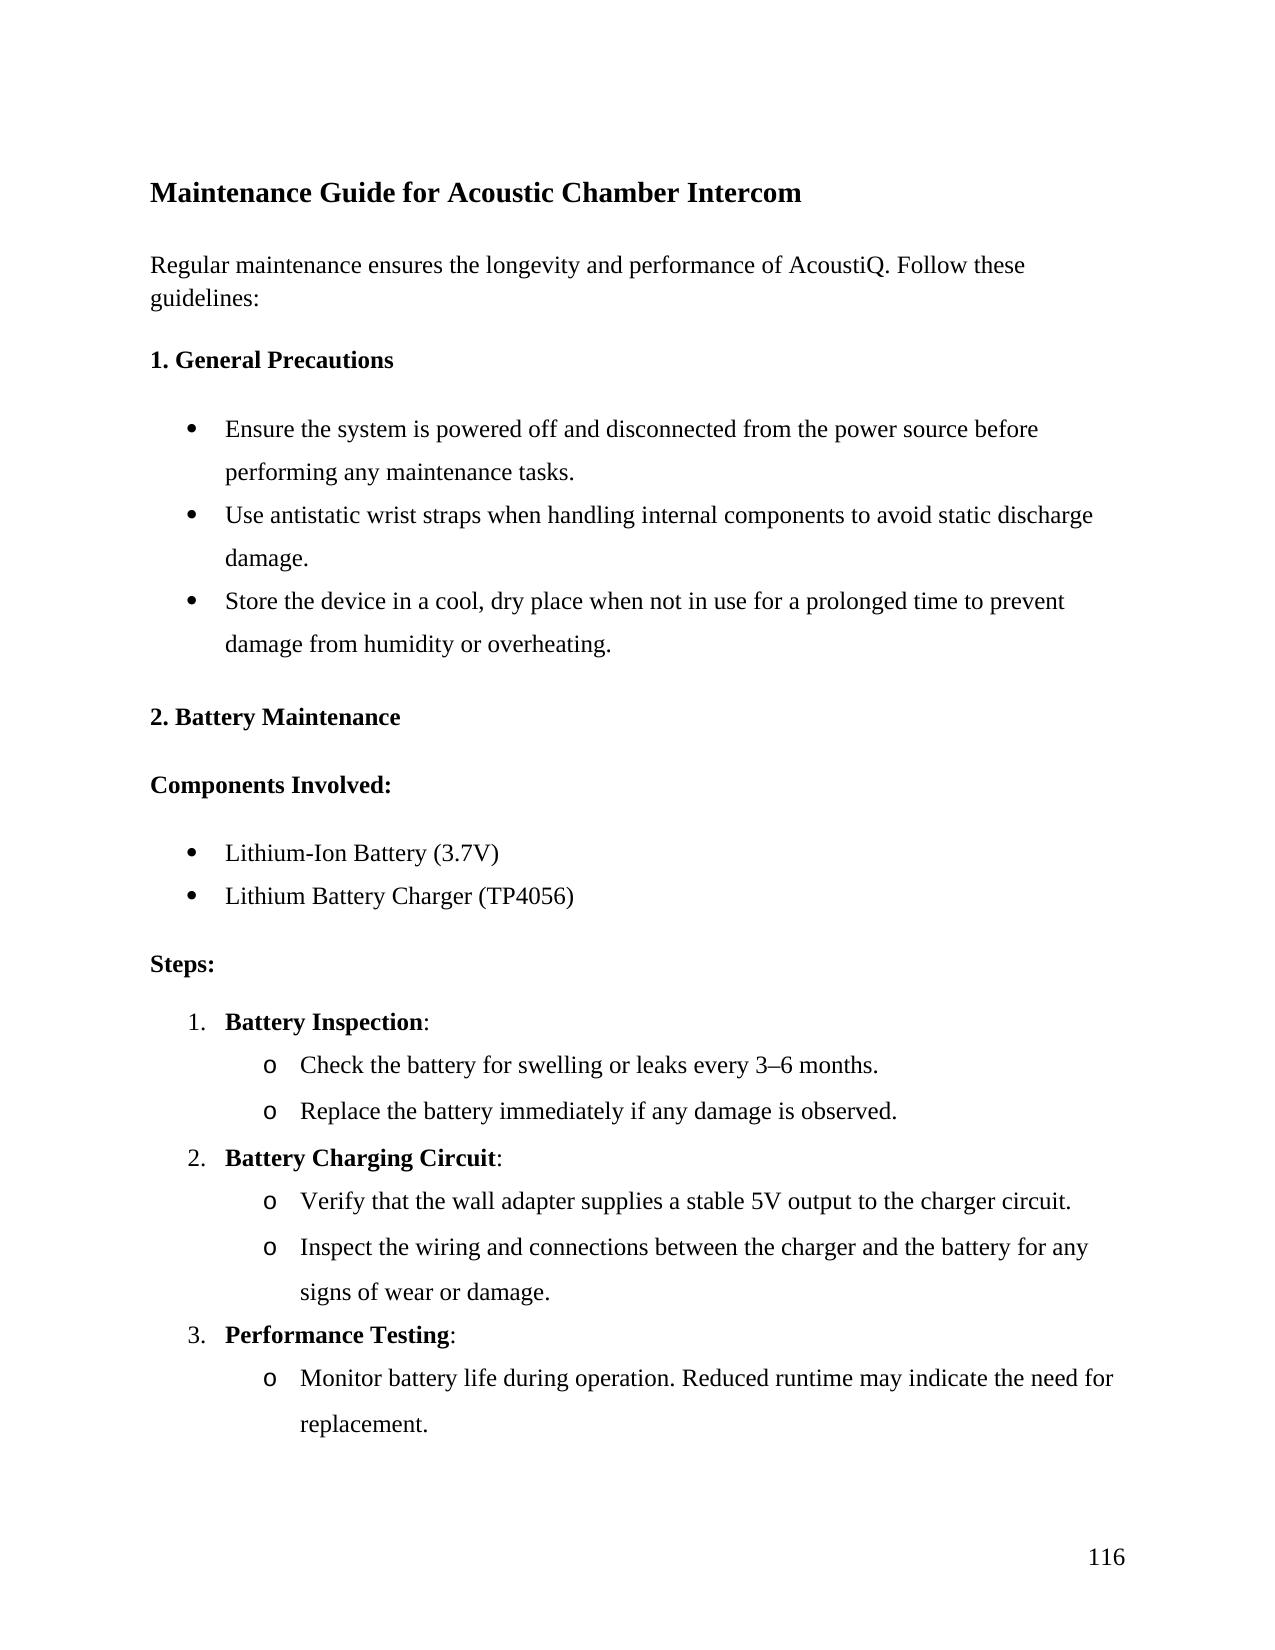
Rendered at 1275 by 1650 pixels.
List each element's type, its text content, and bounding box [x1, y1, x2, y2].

list Check the battery for swelling or leaks every 3–6 months. [262, 1050, 1125, 1081]
list Store the device in a cool, dry place when not in use for a prolonged time to prevent damage from humidity or overheating. [187, 586, 1125, 658]
text Regular maintenance ensures the longevity and performance of AcoustiQ. Follow these guidelines: [150, 250, 1125, 312]
list Inspect the wiring and connections between the charger and the battery for any signs of wear or damage. [262, 1232, 1125, 1306]
list Battery Inspection: [187, 1007, 1125, 1036]
text Steps: [150, 949, 1125, 978]
subtitle 2. Battery Maintenance [150, 702, 1125, 730]
list Lithium Battery Charger (TP4056) [187, 881, 1125, 910]
list Battery Charging Circuit: [187, 1143, 1125, 1171]
list Ensure the system is powered off and disconnected from the power source before performing any maintenance tasks. [187, 414, 1125, 486]
list Performance Testing: [187, 1320, 1125, 1349]
list Verify that the wall adapter supplies a stable 5V output to the charger circuit. [262, 1186, 1125, 1217]
subtitle Maintenance Guide for Acoustic Chamber Intercom [150, 175, 1125, 208]
list Use antistatic wrist straps when handling internal components to avoid static discharge damage. [187, 500, 1125, 572]
list Monitor battery life during operation. Reduced runtime may indicate the need for replacement. [262, 1363, 1125, 1437]
list Replace the battery immediately if any damage is observed. [262, 1096, 1125, 1127]
subtitle 1. General Precautions [150, 346, 1125, 374]
subtitle Components Involved: [150, 770, 1125, 798]
list Lithium-Ion Battery (3.7V) [187, 838, 1125, 867]
